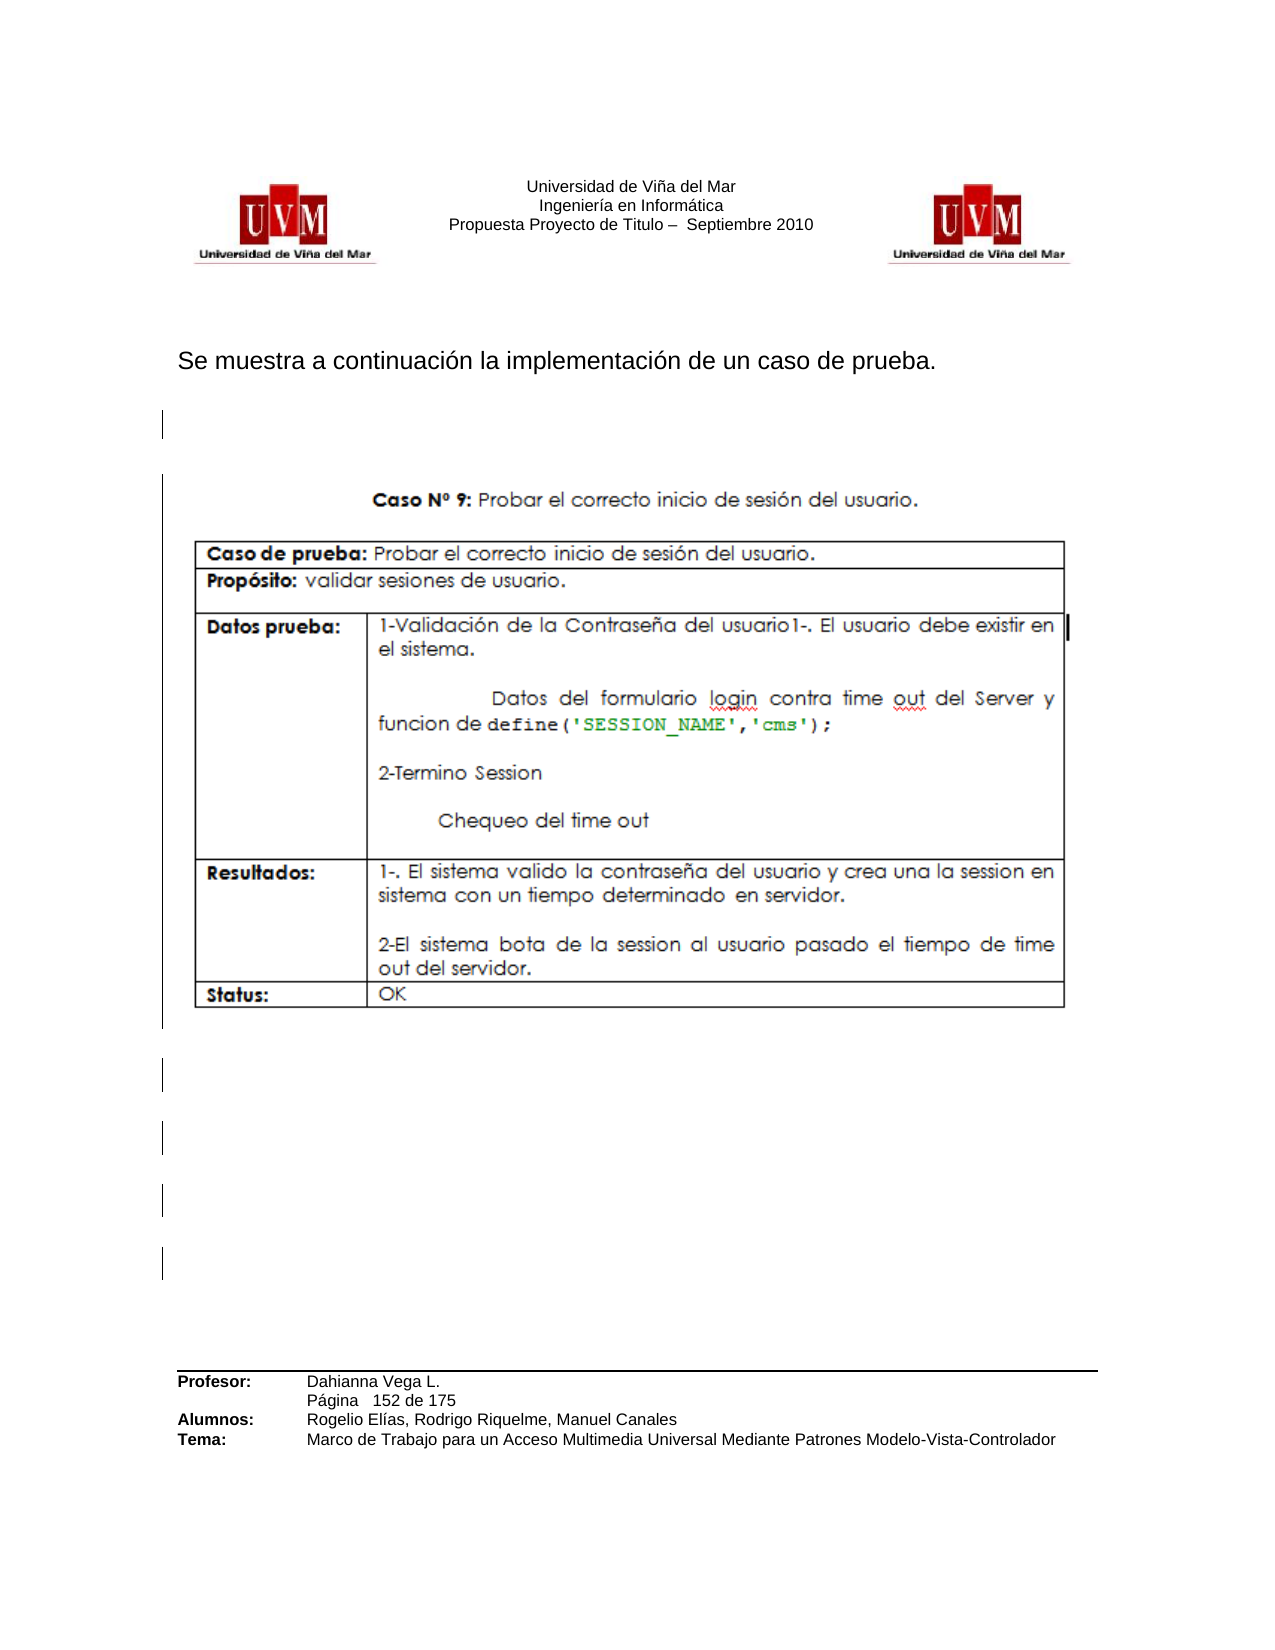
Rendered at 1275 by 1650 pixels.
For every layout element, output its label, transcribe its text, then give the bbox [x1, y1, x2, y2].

picture [871, 176, 1084, 267]
picture [177, 474, 1098, 1029]
text Se muestra a continuación la implementación de un caso de prueba. [177, 346, 1098, 375]
picture [177, 176, 390, 267]
